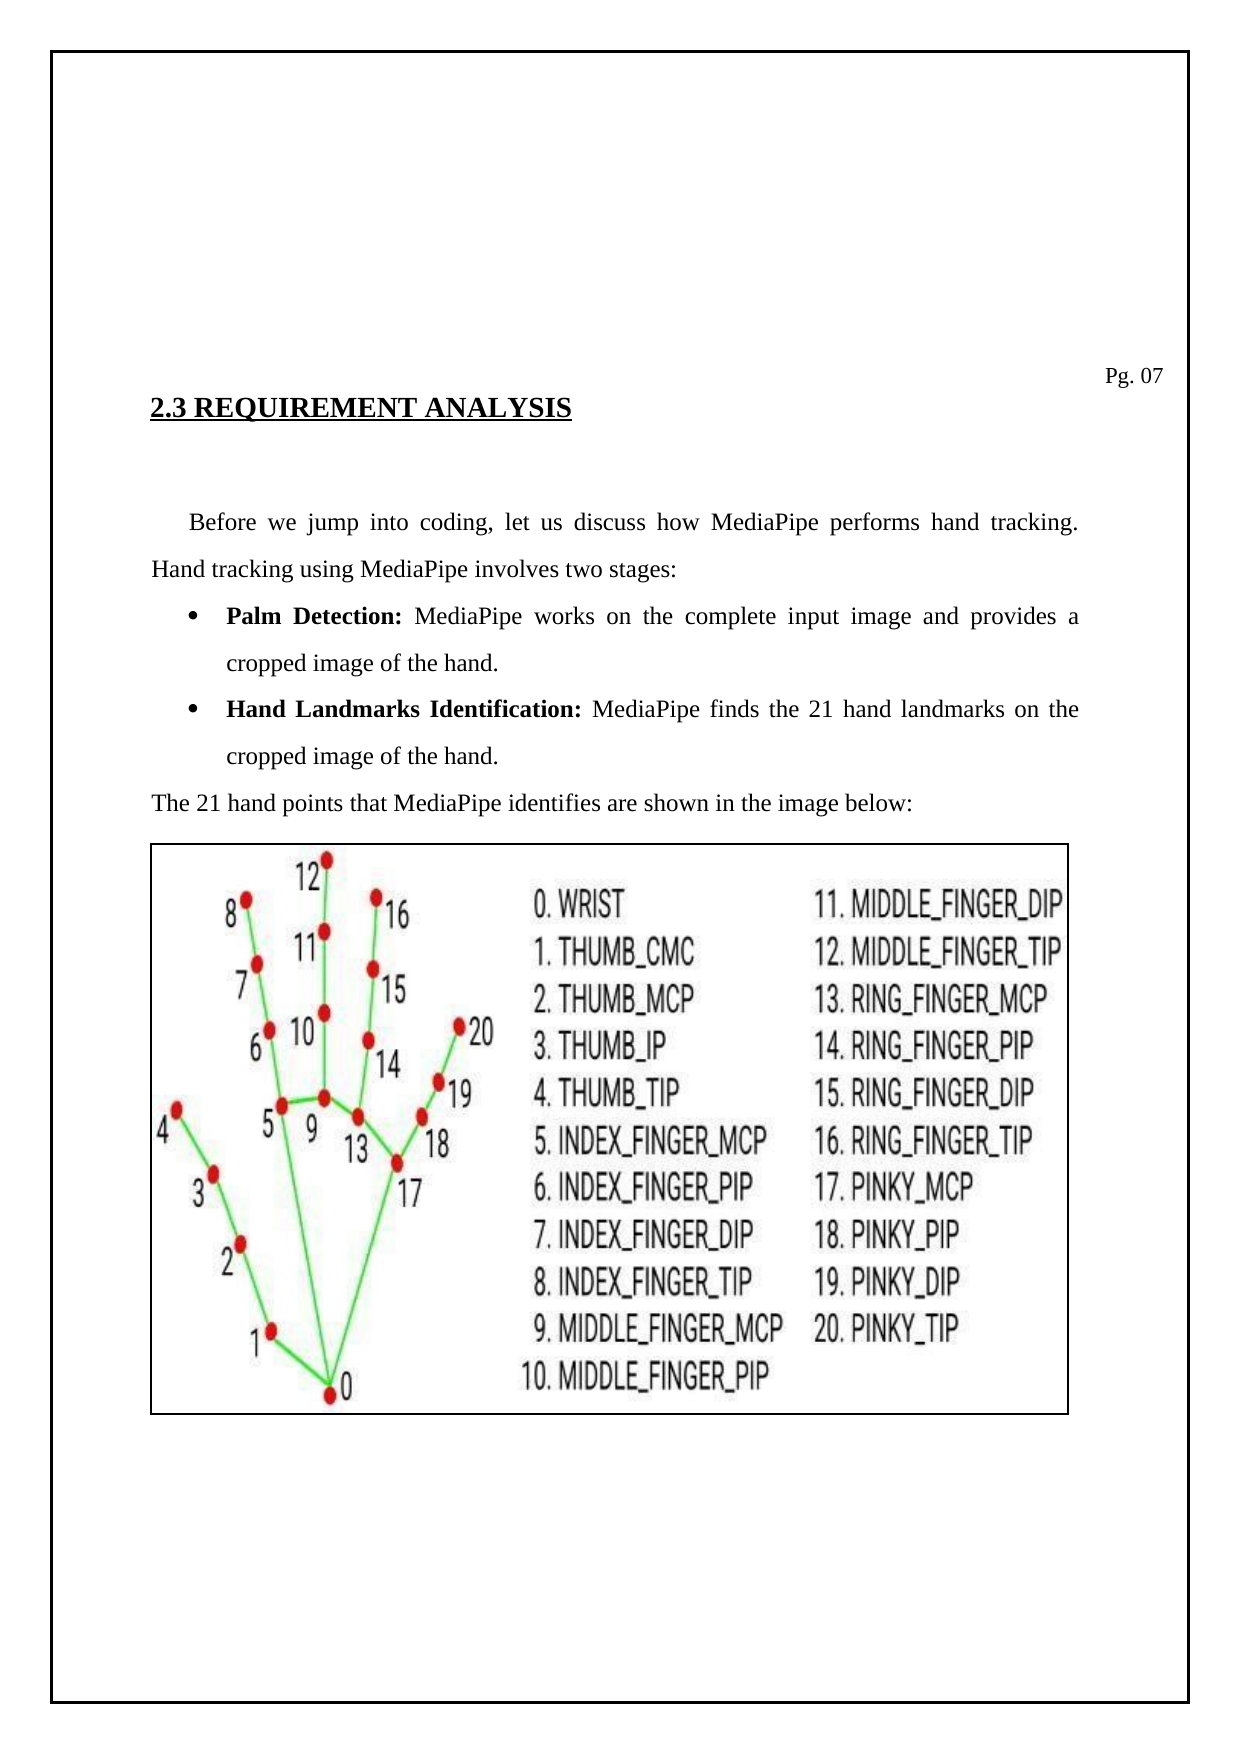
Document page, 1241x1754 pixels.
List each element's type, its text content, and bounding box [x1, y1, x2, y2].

list Hand Landmarks Identification: MediaPipe finds the 21 hand landmarks on the cropped image of the hand. [188, 694, 1080, 769]
text The 21 hand points that MediaPipe identifies are shown in the image below: [151, 788, 1080, 817]
text 2.3 REQUIREMENT ANALYSIS [150, 390, 1095, 423]
list Palm Detection: MediaPipe works on the complete input image and provides a cropped image of the hand. [188, 601, 1080, 676]
text Before we jump into coding, let us discuss how MediaPipe performs hand tracking. Hand tracking using MediaPipe involves two stages: [151, 507, 1080, 583]
picture [152, 845, 1067, 1413]
